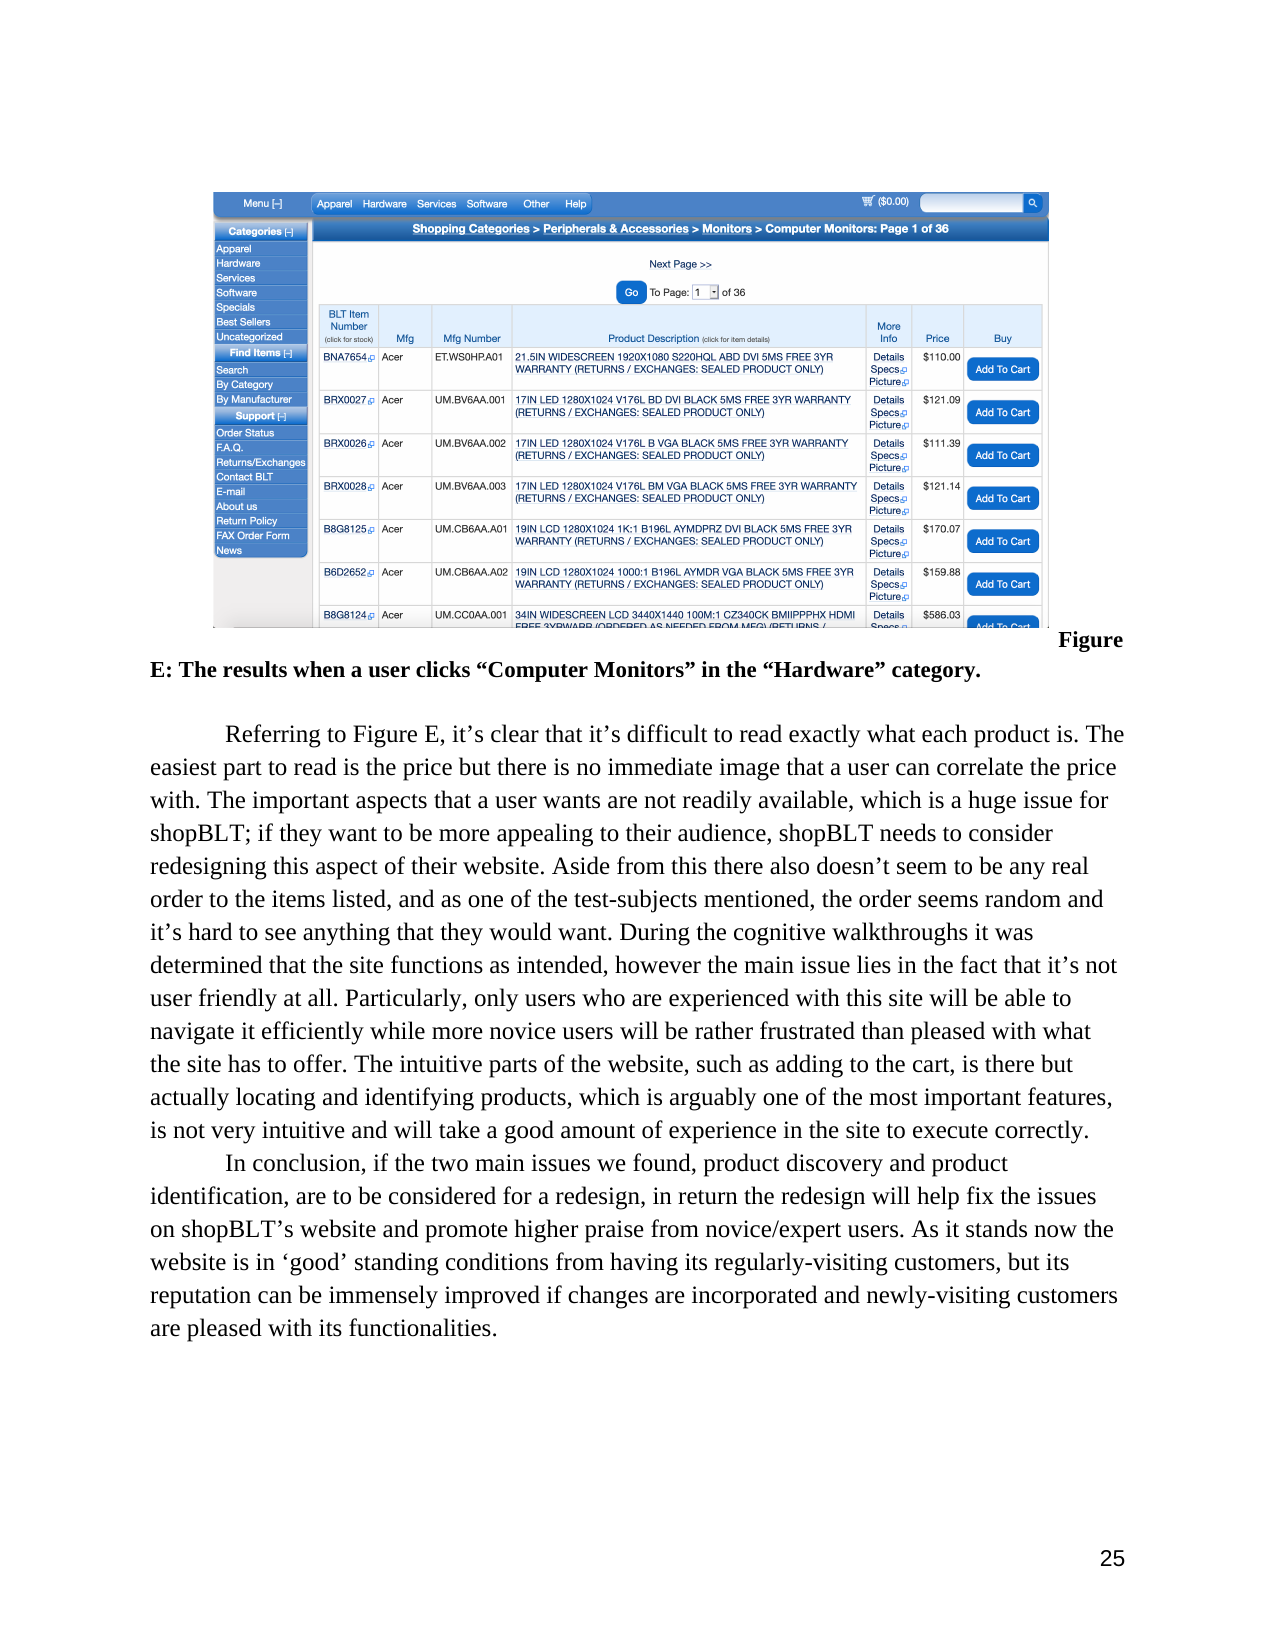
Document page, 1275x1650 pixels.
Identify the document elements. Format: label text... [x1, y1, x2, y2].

text In conclusion, if the two main issues we found, product discovery and product identification, are to be considered for a redesign, in return the redesign will help fix the issues on shopBLT’s website and promote higher praise from novice/expert users. As it stands now the website is in ‘good’ standing conditions from having its regularly-visiting customers, but its reputation can be immensely improved if changes are incorporated and newly-visiting customers are pleased with its functionalities. [150, 1148, 1125, 1342]
text Figure E: The results when a user clicks “Computer Monitors” in the “Hardware” category. [150, 626, 1125, 682]
picture [213, 192, 1049, 628]
text Referring to Figure E, it’s clear that it’s difficult to read exactly what each product is. The easiest part to read is the price but there is no immediate image that a user can correlate the price with. The important aspects that a user wants are not readily available, which is a huge issue for shopBLT; if they want to be more appealing to their audience, shopBLT needs to consider redesigning this aspect of their website. Aside from this there also doesn’t seem to be any real order to the items listed, and as one of the test-subjects mentioned, the order seems random and it’s hard to see anything that they would want. During the cognitive walkthroughs it was determined that the site functions as intended, however the main issue lies in the fact that it’s not user friendly at all. Particularly, only users who are experienced with this site will be able to navigate it efficiently while more novice users will be rather frustrated than pleased with what the site has to offer. The intuitive parts of the website, such as adding to the cart, is there but actually locating and identifying products, which is arguably one of the most important features, is not very intuitive and will take a good amount of experience in the site to execute correctly. [150, 719, 1125, 1144]
